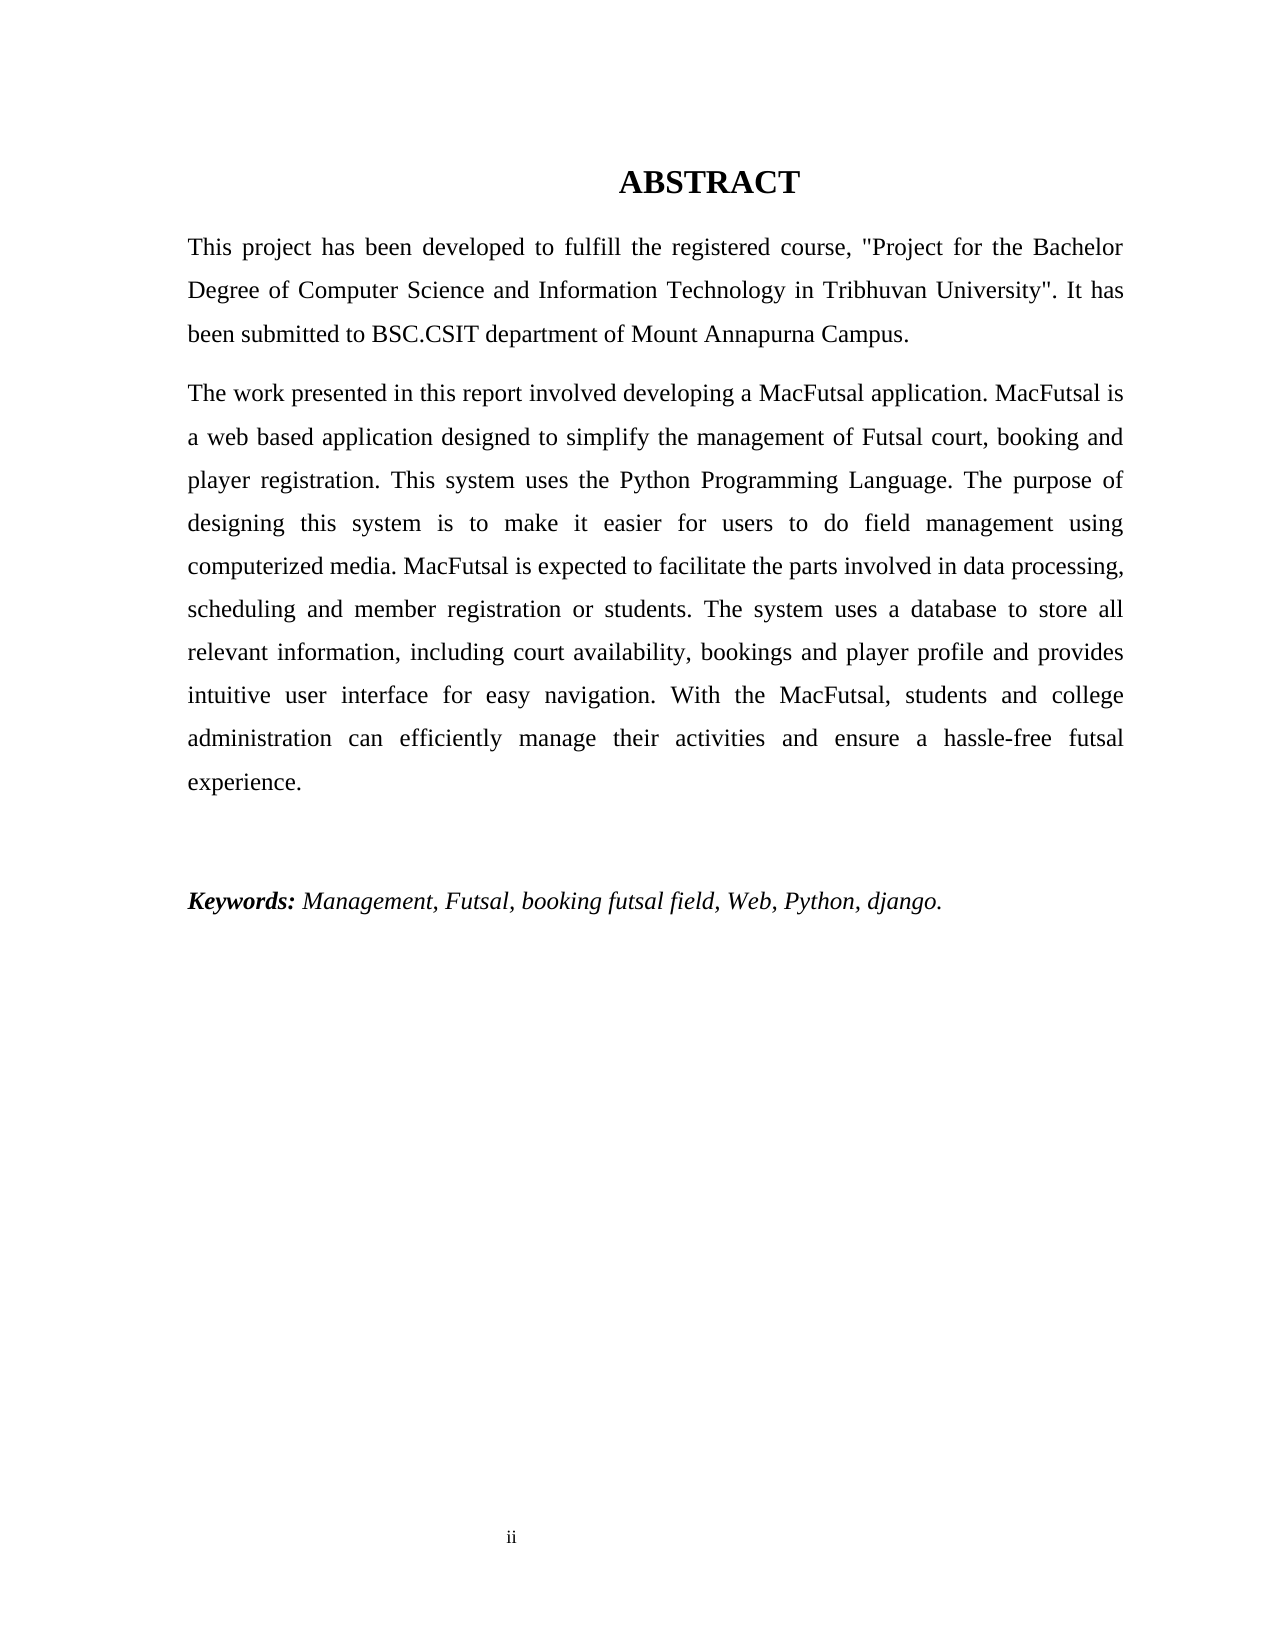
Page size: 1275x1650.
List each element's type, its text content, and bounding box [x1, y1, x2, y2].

text The work presented in this report involved developing a MacFutsal application. MacFutsal is a web based application designed to simplify the management of Futsal court, booking and player registration. This system uses the Python Programming Language. The purpose of designing this system is to make it easier for users to do field management using computerized media. MacFutsal is expected to facilitate the parts involved in data processing, scheduling and member registration or students. The system uses a database to store all relevant information, including court availability, bookings and player profile and provides intuitive user interface for easy navigation. With the MacFutsal, students and college administration can efficiently manage their activities and ensure a hassle-free futsal experience. [187, 378, 1125, 795]
text This project has been developed to fulfill the registered course, "Project for the Bachelor Degree of Computer Science and Information Technology in Tribhuvan University". It has been submitted to BSC.CSIT department of Mount Annapurna Campus. [187, 232, 1125, 347]
subtitle ABSTRACT [534, 162, 1125, 201]
text Keywords: Management, Futsal, booking futsal field, Web, Python, django. [187, 886, 1125, 915]
